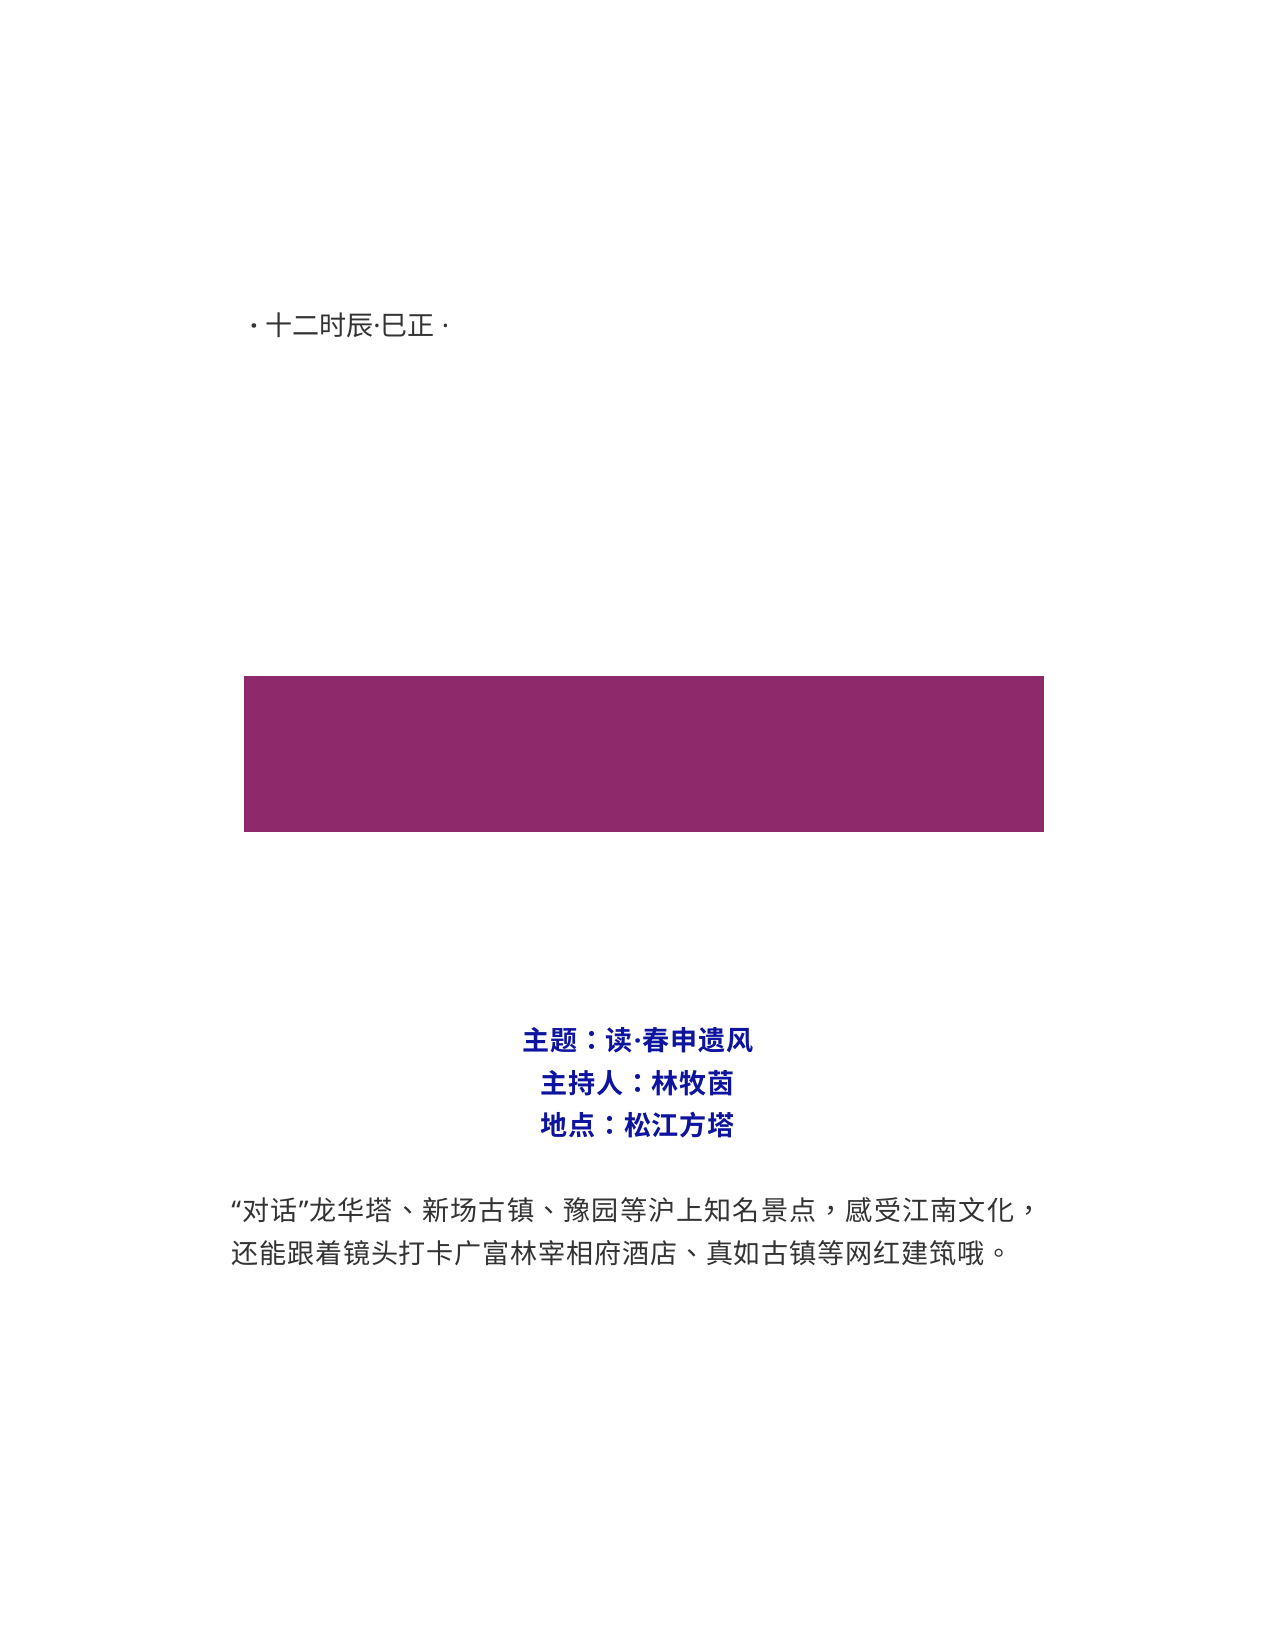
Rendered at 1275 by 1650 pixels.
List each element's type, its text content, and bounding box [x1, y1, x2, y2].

text 主题：读·春申遗风 [231, 1016, 1044, 1058]
text 主持人：林牧茵 [231, 1058, 1044, 1101]
text · 十二时辰·巳正 · [250, 306, 1041, 343]
text “对话”龙华塔、新场古镇、豫园等沪上知名景点，感受江南文化，还能跟着镜头打卡广富林宰相府酒店、真如古镇等网红建筑哦。 [231, 1186, 1044, 1271]
text 地点：松江方塔 [231, 1101, 1044, 1143]
